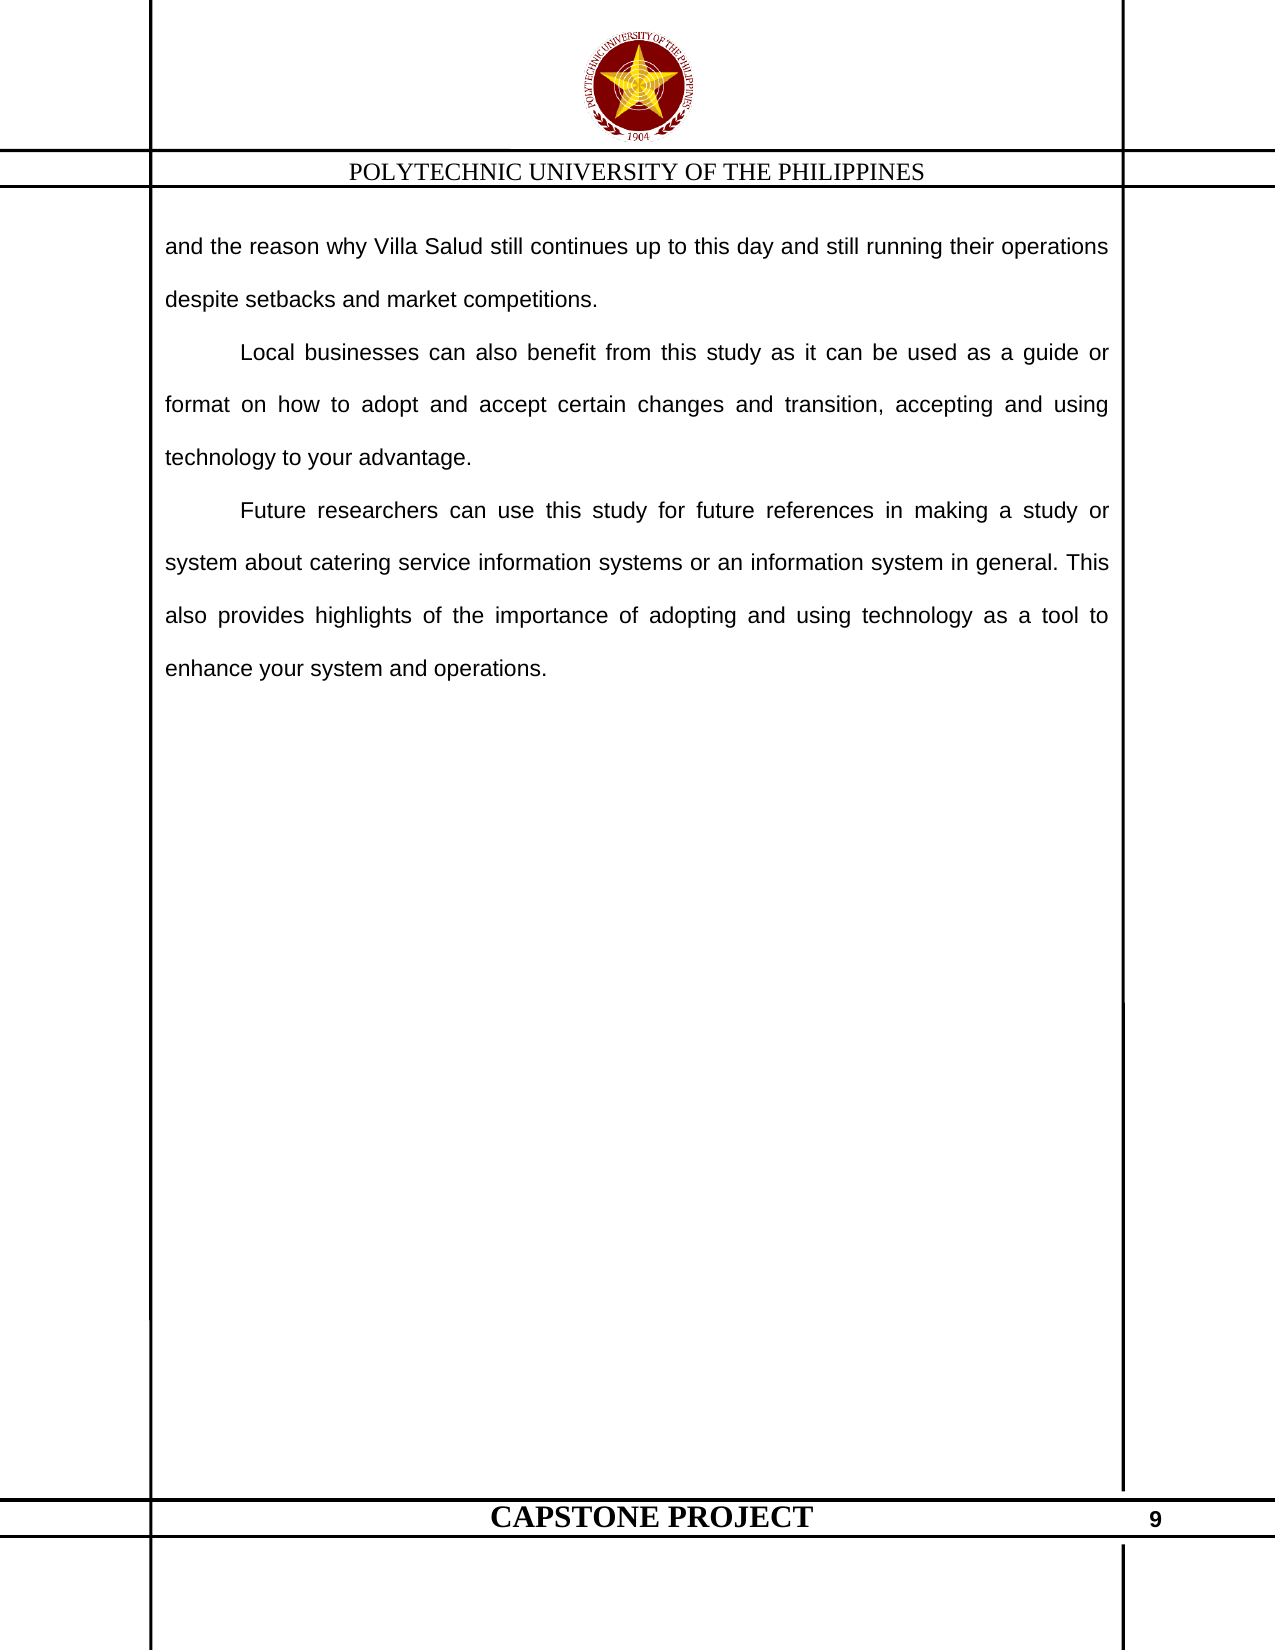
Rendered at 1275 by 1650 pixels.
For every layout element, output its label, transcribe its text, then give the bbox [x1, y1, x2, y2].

text Future researchers can use this study for future references in making a study or system about catering service information systems or an information system in general. This also provides highlights of the importance of adopting and using technology as a tool to enhance your system and operations. [165, 497, 1110, 681]
picture [582, 31, 694, 142]
text Local businesses can also benefit from this study as it can be used as a guide or format on how to adopt and accept certain changes and transition, accepting and using technology to your advantage. [165, 338, 1110, 470]
